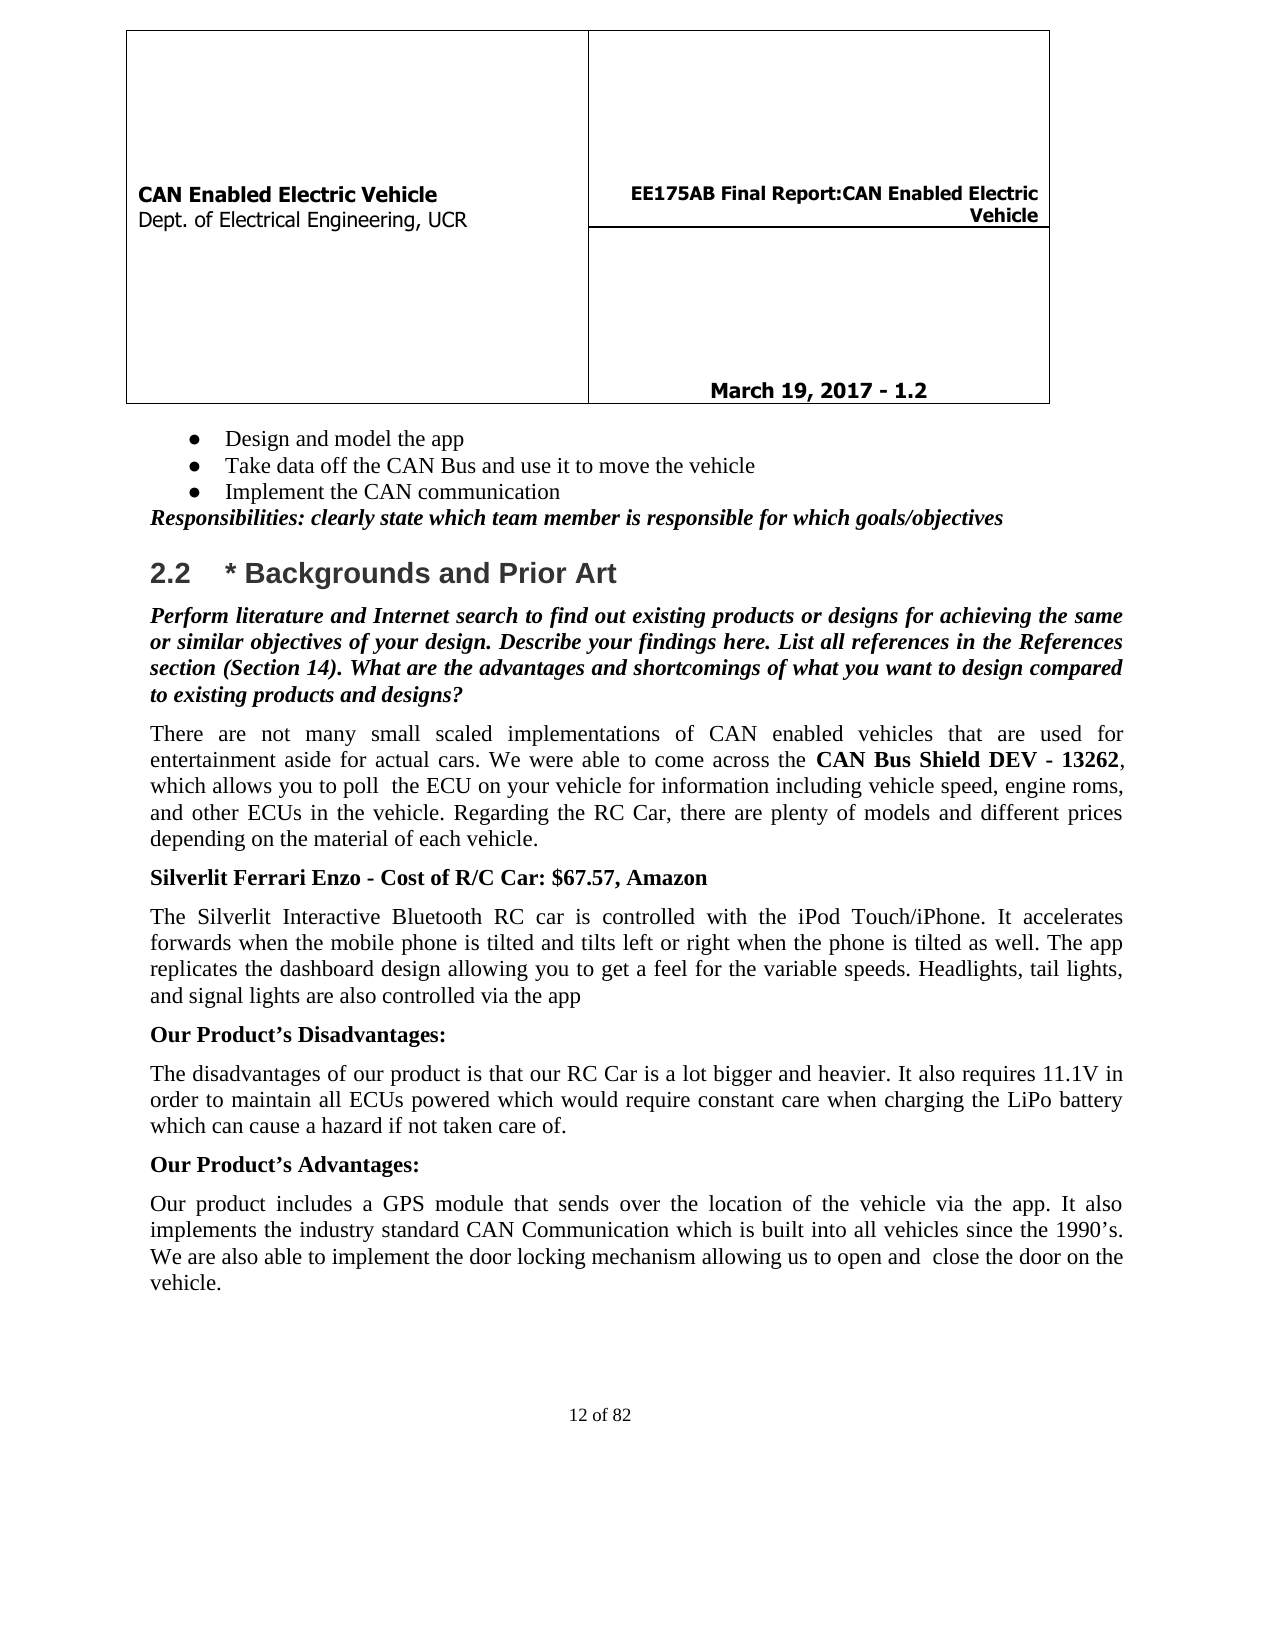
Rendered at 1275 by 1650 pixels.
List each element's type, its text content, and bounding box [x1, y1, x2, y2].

text Our Product’s Advantages: [150, 1151, 1125, 1177]
text The Silverlit Interactive Bluetooth RC car is controlled with the iPod Touch/iPhone. It accelerates forwards when the mobile phone is tilted and tilts left or right when the phone is tilted as well. The app replicates the dashboard design allowing you to get a feel for the variable speeds. Headlights, tail lights, and signal lights are also controlled via the app [150, 903, 1125, 1008]
subtitle * Backgrounds and Prior Art [150, 556, 1125, 589]
text Silverlit Ferrari Enzo - Cost of R/C Car: $67.57, Amazon [150, 864, 1125, 890]
text There are not many small scaled implementations of CAN enabled vehicles that are used for entertainment aside for actual cars. We were able to come across the CAN Bus Shield DEV - 13262, which allows you to poll the ECU on your vehicle for information including vehicle speed, engine roms, and other ECUs in the vehicle. Regarding the RC Car, there are plenty of models and different prices depending on the material of each vehicle. [150, 720, 1125, 851]
text Perform literature and Internet search to find out existing products or designs for achieving the same or similar objectives of your design. Describe your findings here. List all references in the References section (Section 14). What are the advantages and shortcomings of what you want to design compared to existing products and designs? [150, 602, 1125, 707]
text Our product includes a GPS module that sends over the location of the vehicle via the app. It also implements the industry standard CAN Communication which is built into all vehicles since the 1990’s. We are also able to implement the door locking mechanism allowing us to open and close the door on the vehicle. [150, 1190, 1125, 1295]
text Responsibilities: clearly state which team member is responsible for which goals/objectives [150, 504, 1125, 531]
text Our Product’s Disadvantages: [150, 1021, 1125, 1047]
text The disadvantages of our product is that our RC Car is a lot bigger and heavier. It also requires 11.1V in order to maintain all ECUs powered which would require constant care when charging the LiPo battery which can cause a hazard if not taken care of. [150, 1059, 1125, 1139]
list Take data off the CAN Bus and use it to move the vehicle [187, 452, 1125, 478]
list Implement the CAN communication [187, 478, 1125, 504]
list Design and model the app [187, 425, 1125, 452]
